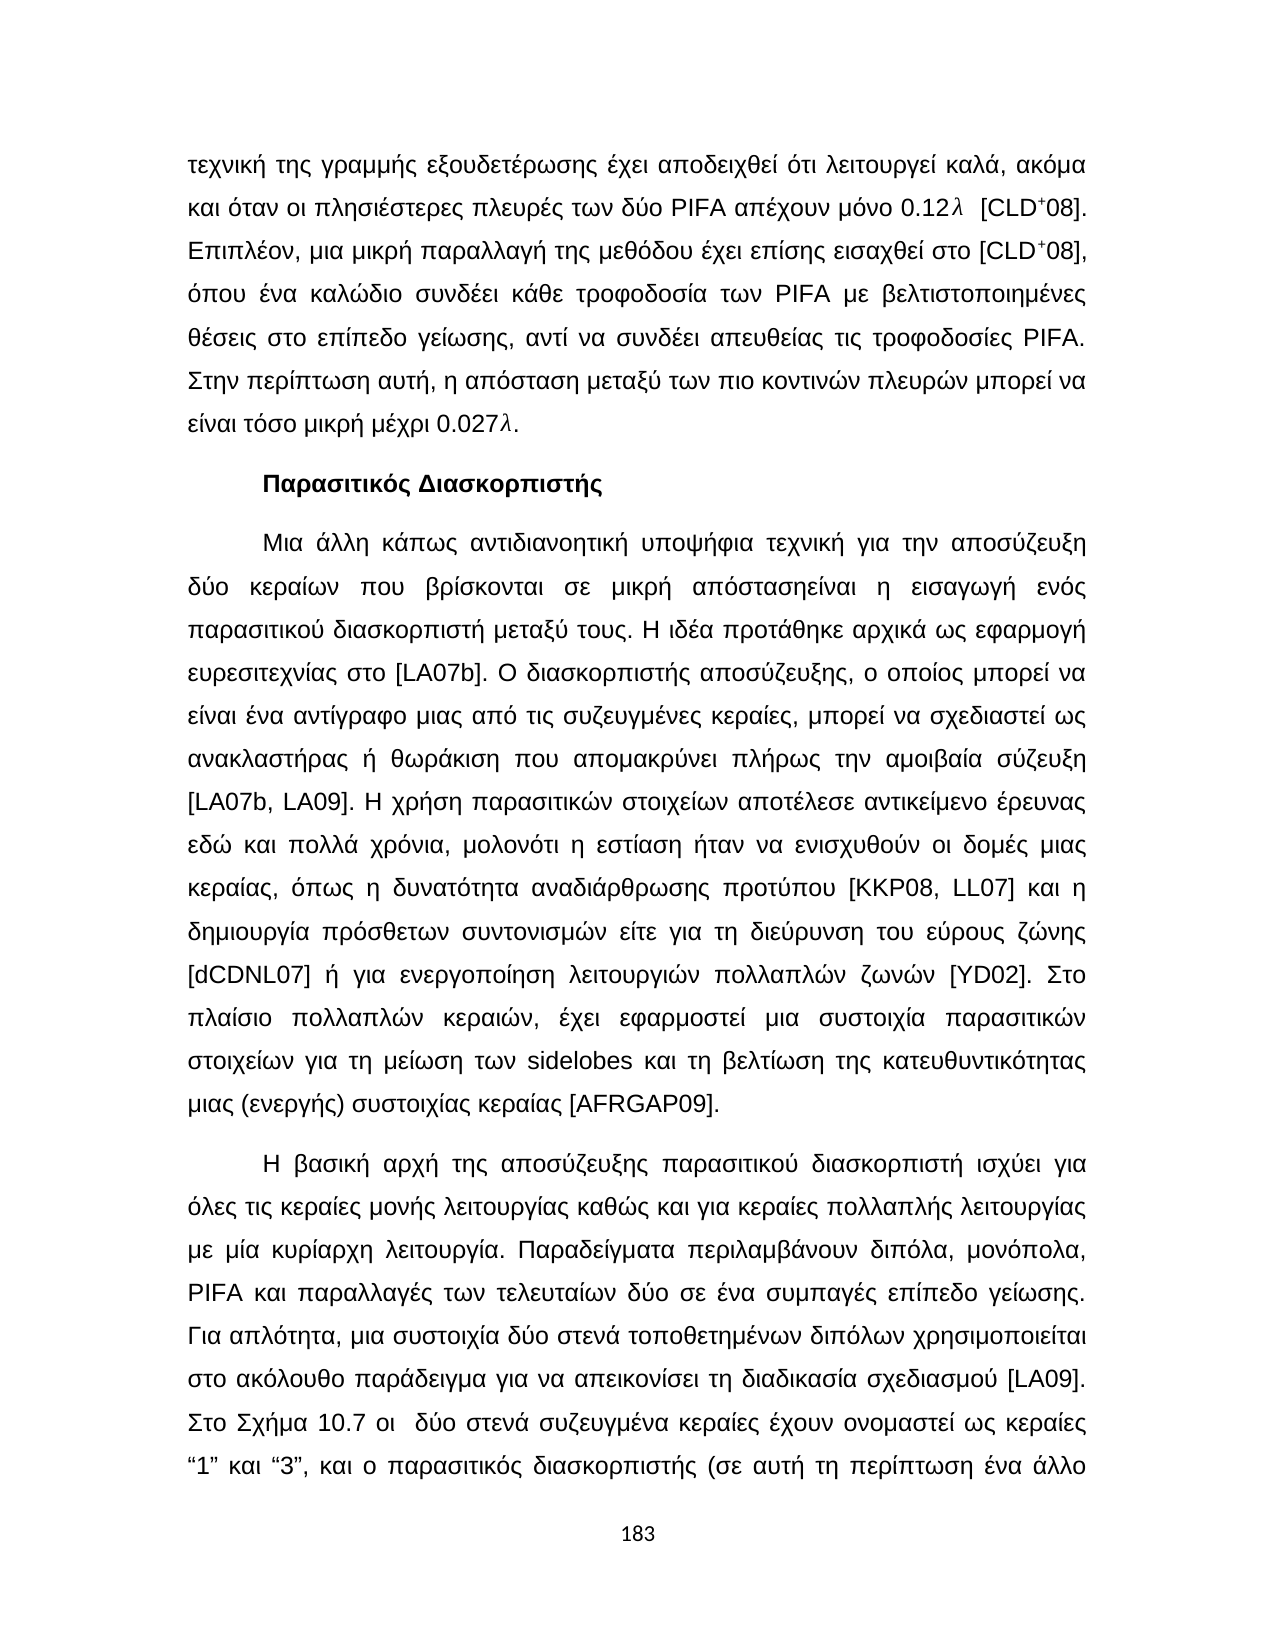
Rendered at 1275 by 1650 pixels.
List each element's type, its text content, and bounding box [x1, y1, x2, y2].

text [187, 150, 1087, 437]
text Μια άλλη κάπως αντιδιανοητική υποψήφια τεχνική για την αποσύζευξη δύο κεραίων που βρίσκονται σε μικρή απόστασηείναι η εισαγωγή ενός παρασιτικού διασκορπιστή μεταξύ τους. Η ιδέα προτάθηκε αρχικά ως εφαρμογή ευρεσιτεχνίας στο [LA07b]. Ο διασκορπιστής αποσύζευξης, ο οποίος μπορεί να είναι ένα αντίγραφο μιας από τις συζευγμένες κεραίες, μπορεί να σχεδιαστεί ως ανακλαστήρας ή θωράκιση που απομακρύνει πλήρως την αμοιβαία σύζευξη [LA07b, LA09]. Η χρήση παρασιτικών στοιχείων αποτέλεσε αντικείμενο έρευνας εδώ και πολλά χρόνια, μολονότι η εστίαση ήταν να ενισχυθούν οι δομές μιας κεραίας, όπως η δυνατότητα αναδιάρθρωσης προτύπου [KKP08, LL07] και η δημιουργία πρόσθετων συντονισμών είτε για τη διεύρυνση του εύρους ζώνης [dCDNL07] ή για ενεργοποίηση λειτουργιών πολλαπλών ζωνών [YD02]. Στο πλαίσιο πολλαπλών κεραιών, έχει εφαρμοστεί μια συστοιχία παρασιτικών στοιχείων για τη μείωση των sidelobes και τη βελτίωση της κατευθυντικότητας μιας (ενεργής) συστοιχίας κεραίας [AFRGAP09]. [187, 528, 1087, 1118]
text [187, 1149, 1087, 1479]
text Παρασιτικός Διασκορπιστής [187, 468, 1087, 497]
